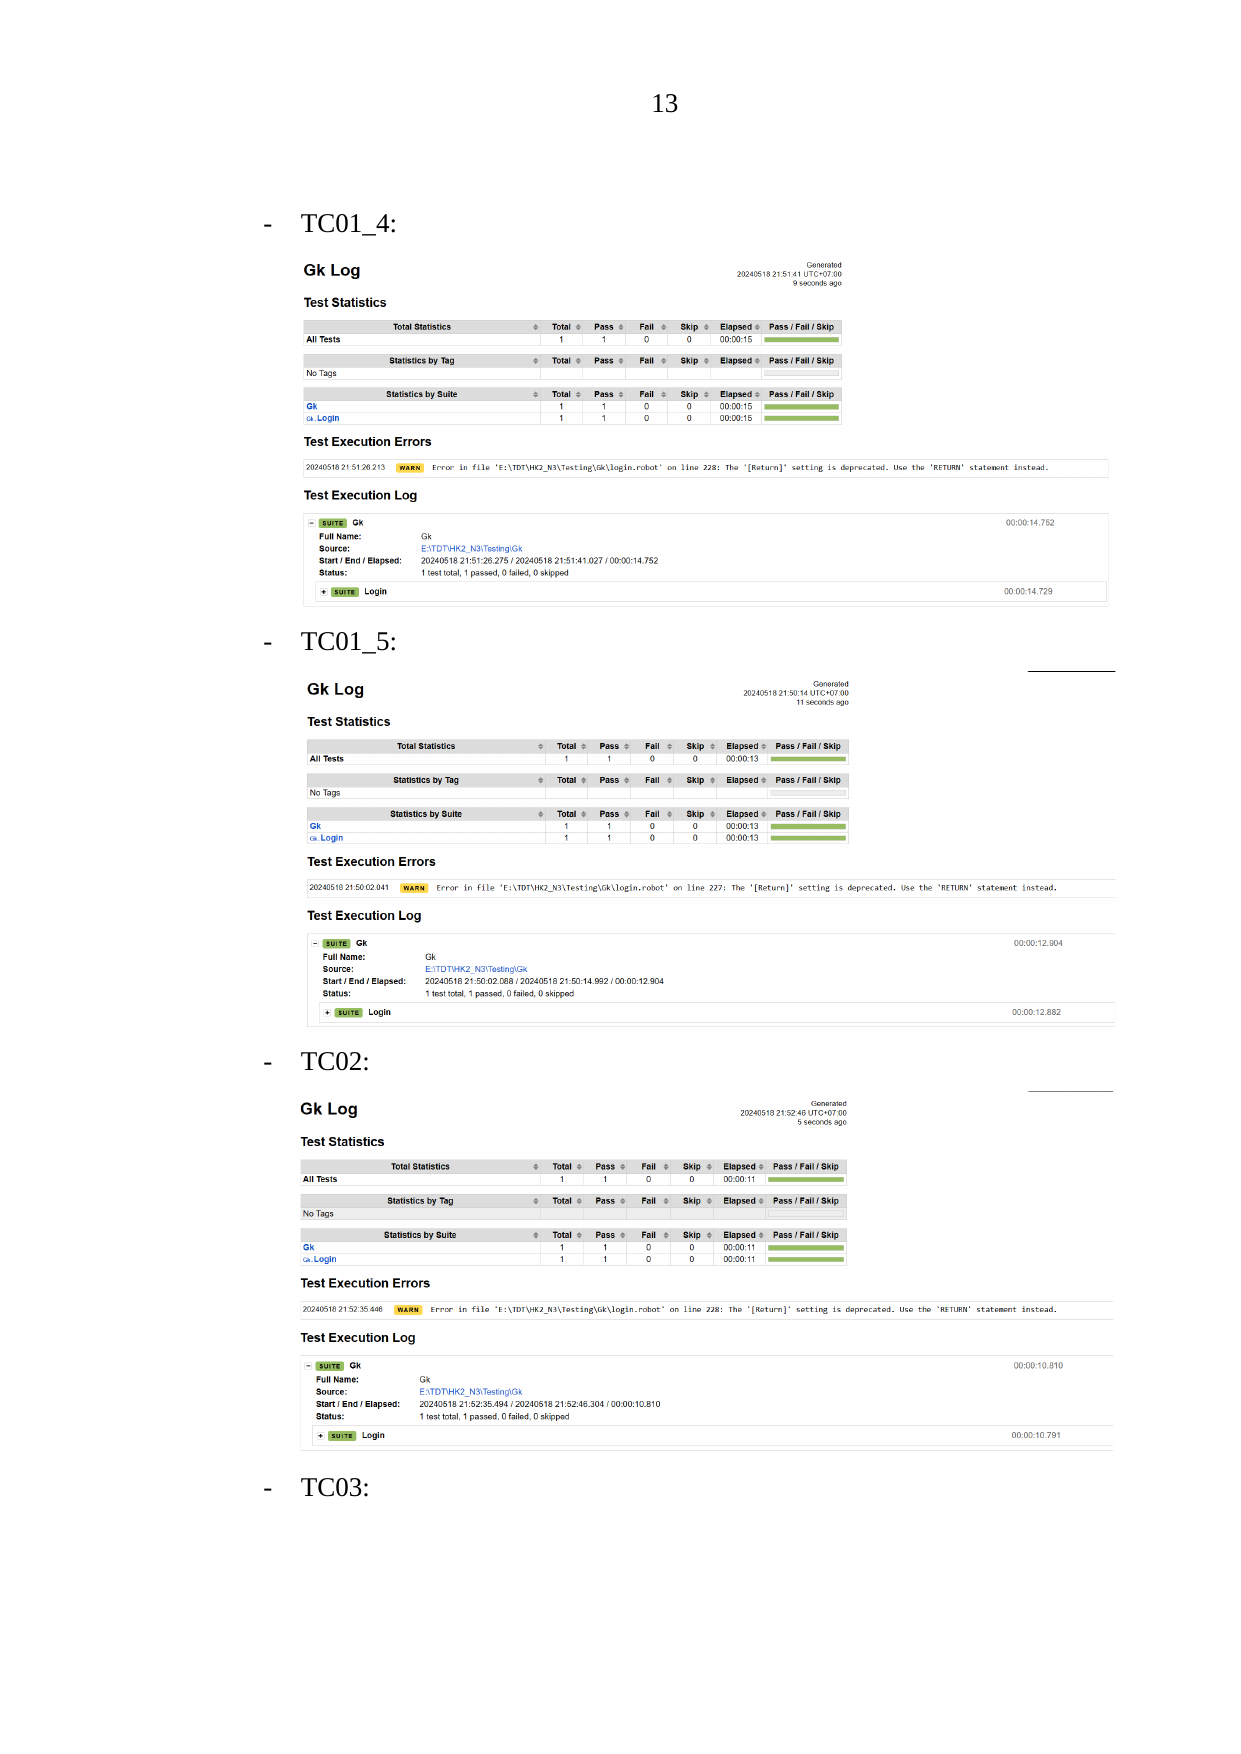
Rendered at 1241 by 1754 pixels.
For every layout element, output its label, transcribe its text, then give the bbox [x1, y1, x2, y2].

list TC03: [263, 1471, 1122, 1502]
list TC01_4: [263, 207, 1122, 238]
picture [300, 671, 1116, 1030]
list TC01_5: [263, 625, 1122, 656]
list TC02: [263, 1045, 1122, 1076]
picture [300, 253, 1109, 610]
picture [300, 1091, 1114, 1456]
